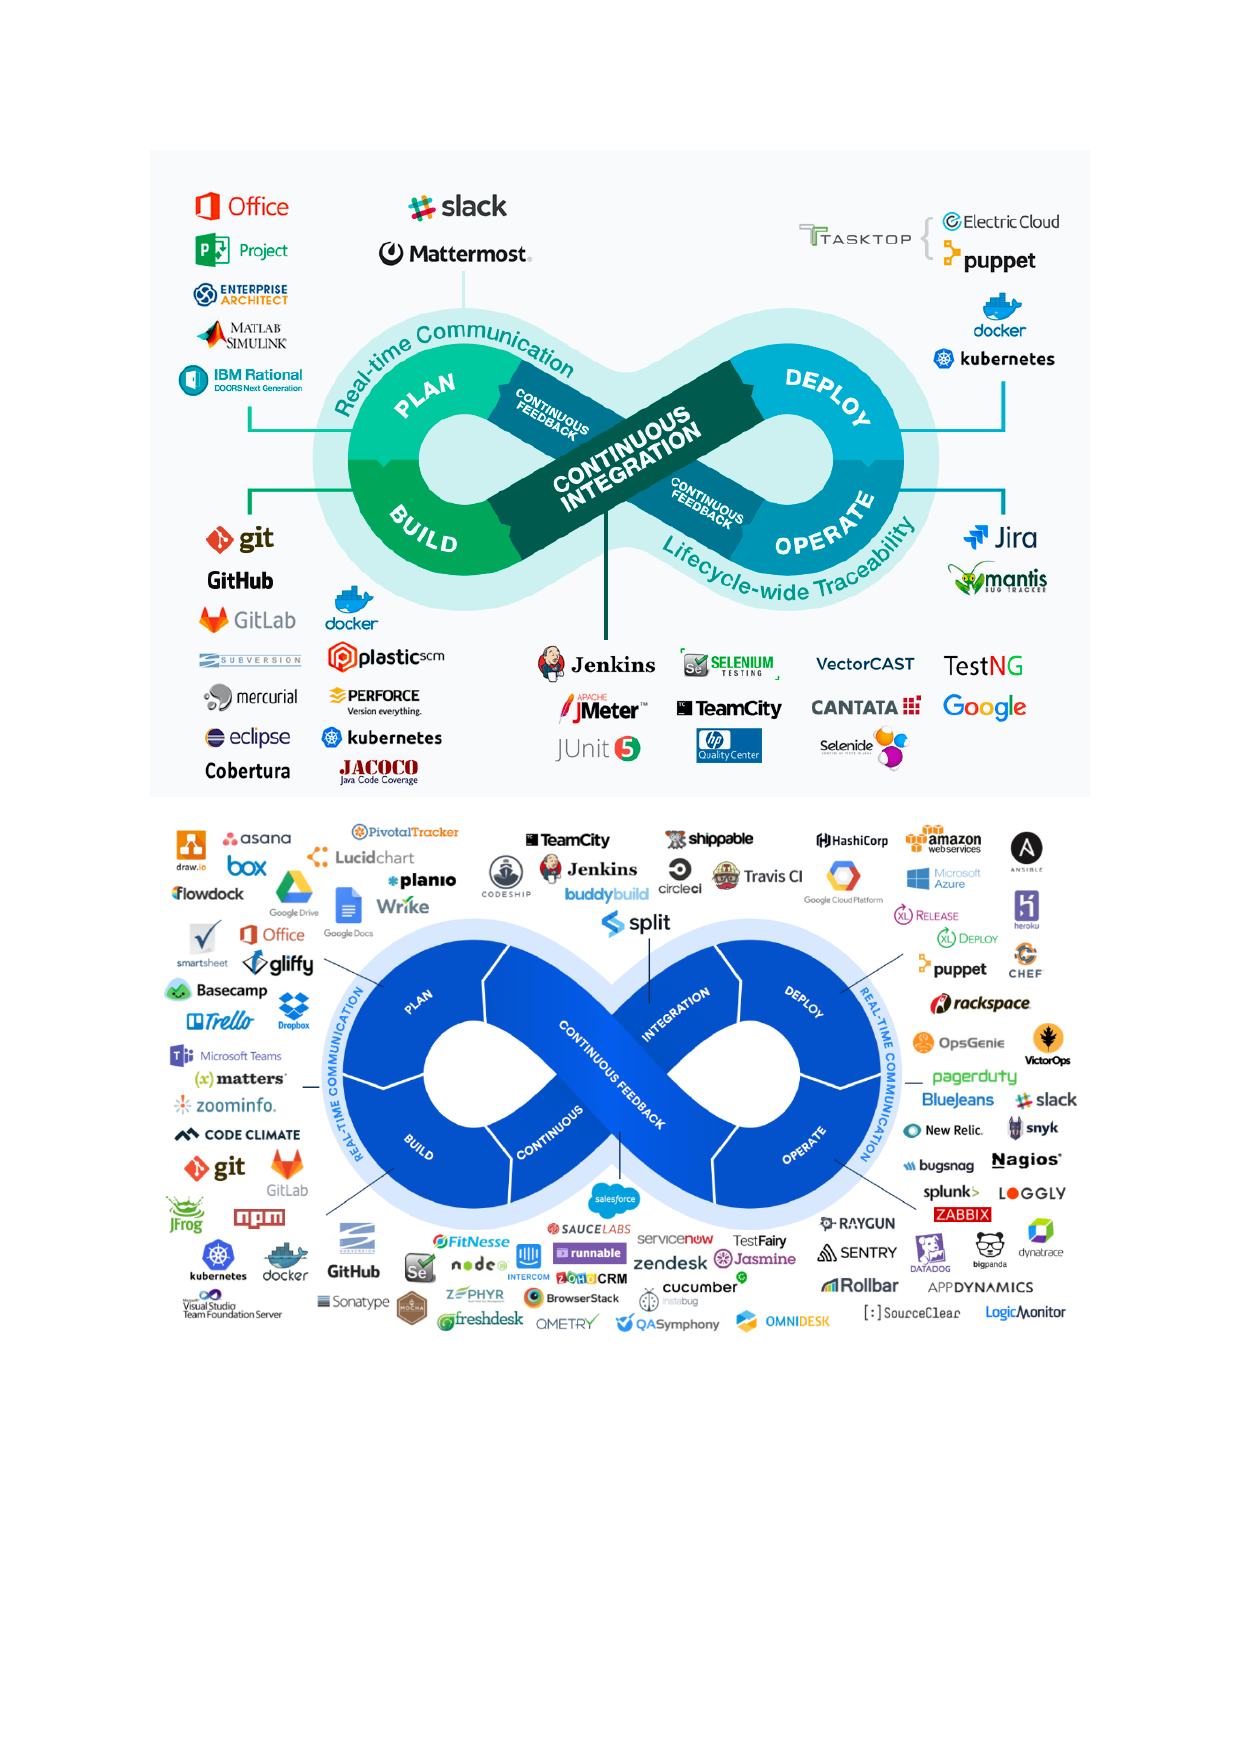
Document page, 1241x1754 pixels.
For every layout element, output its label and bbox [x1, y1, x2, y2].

picture [150, 815, 1091, 1344]
picture [150, 150, 1091, 797]
